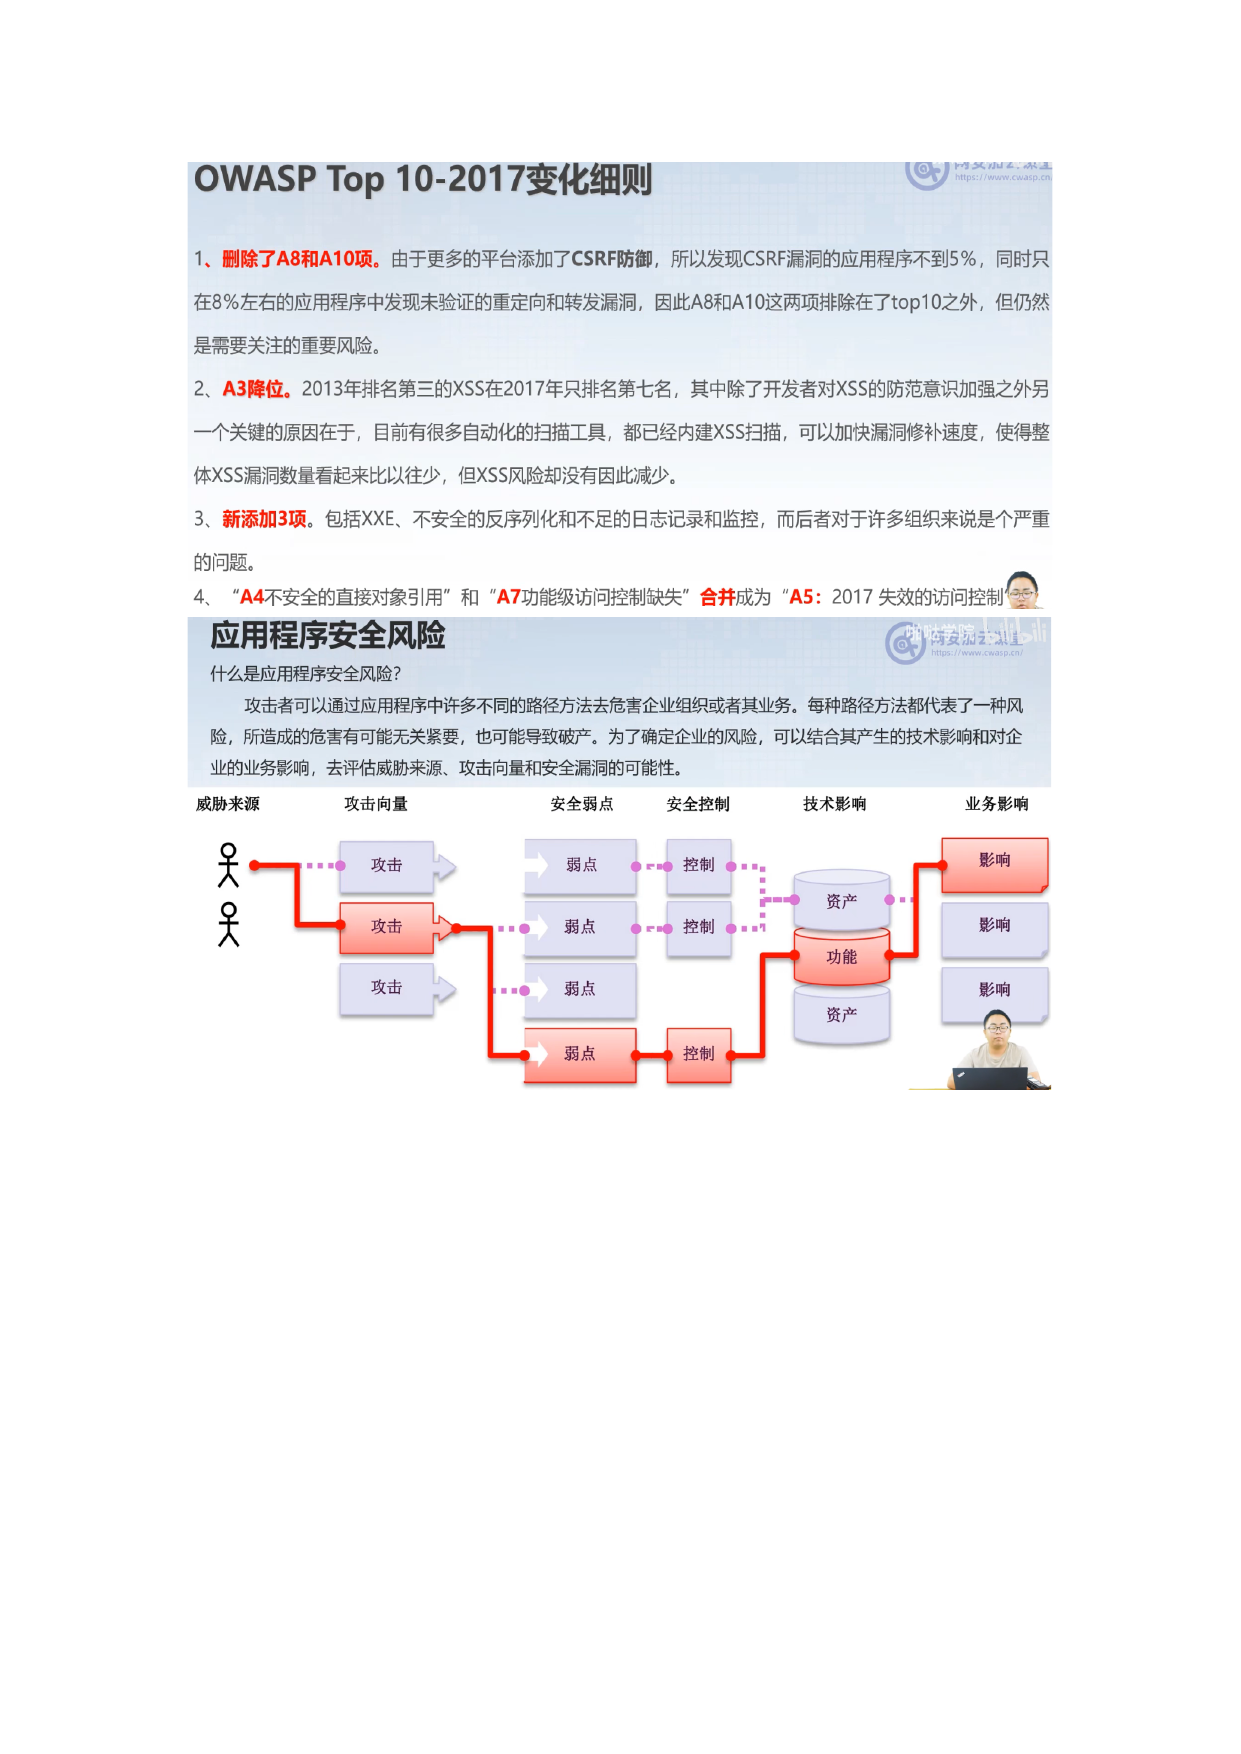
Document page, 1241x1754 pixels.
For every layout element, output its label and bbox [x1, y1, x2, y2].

picture [187, 617, 1052, 1090]
picture [187, 162, 1053, 609]
